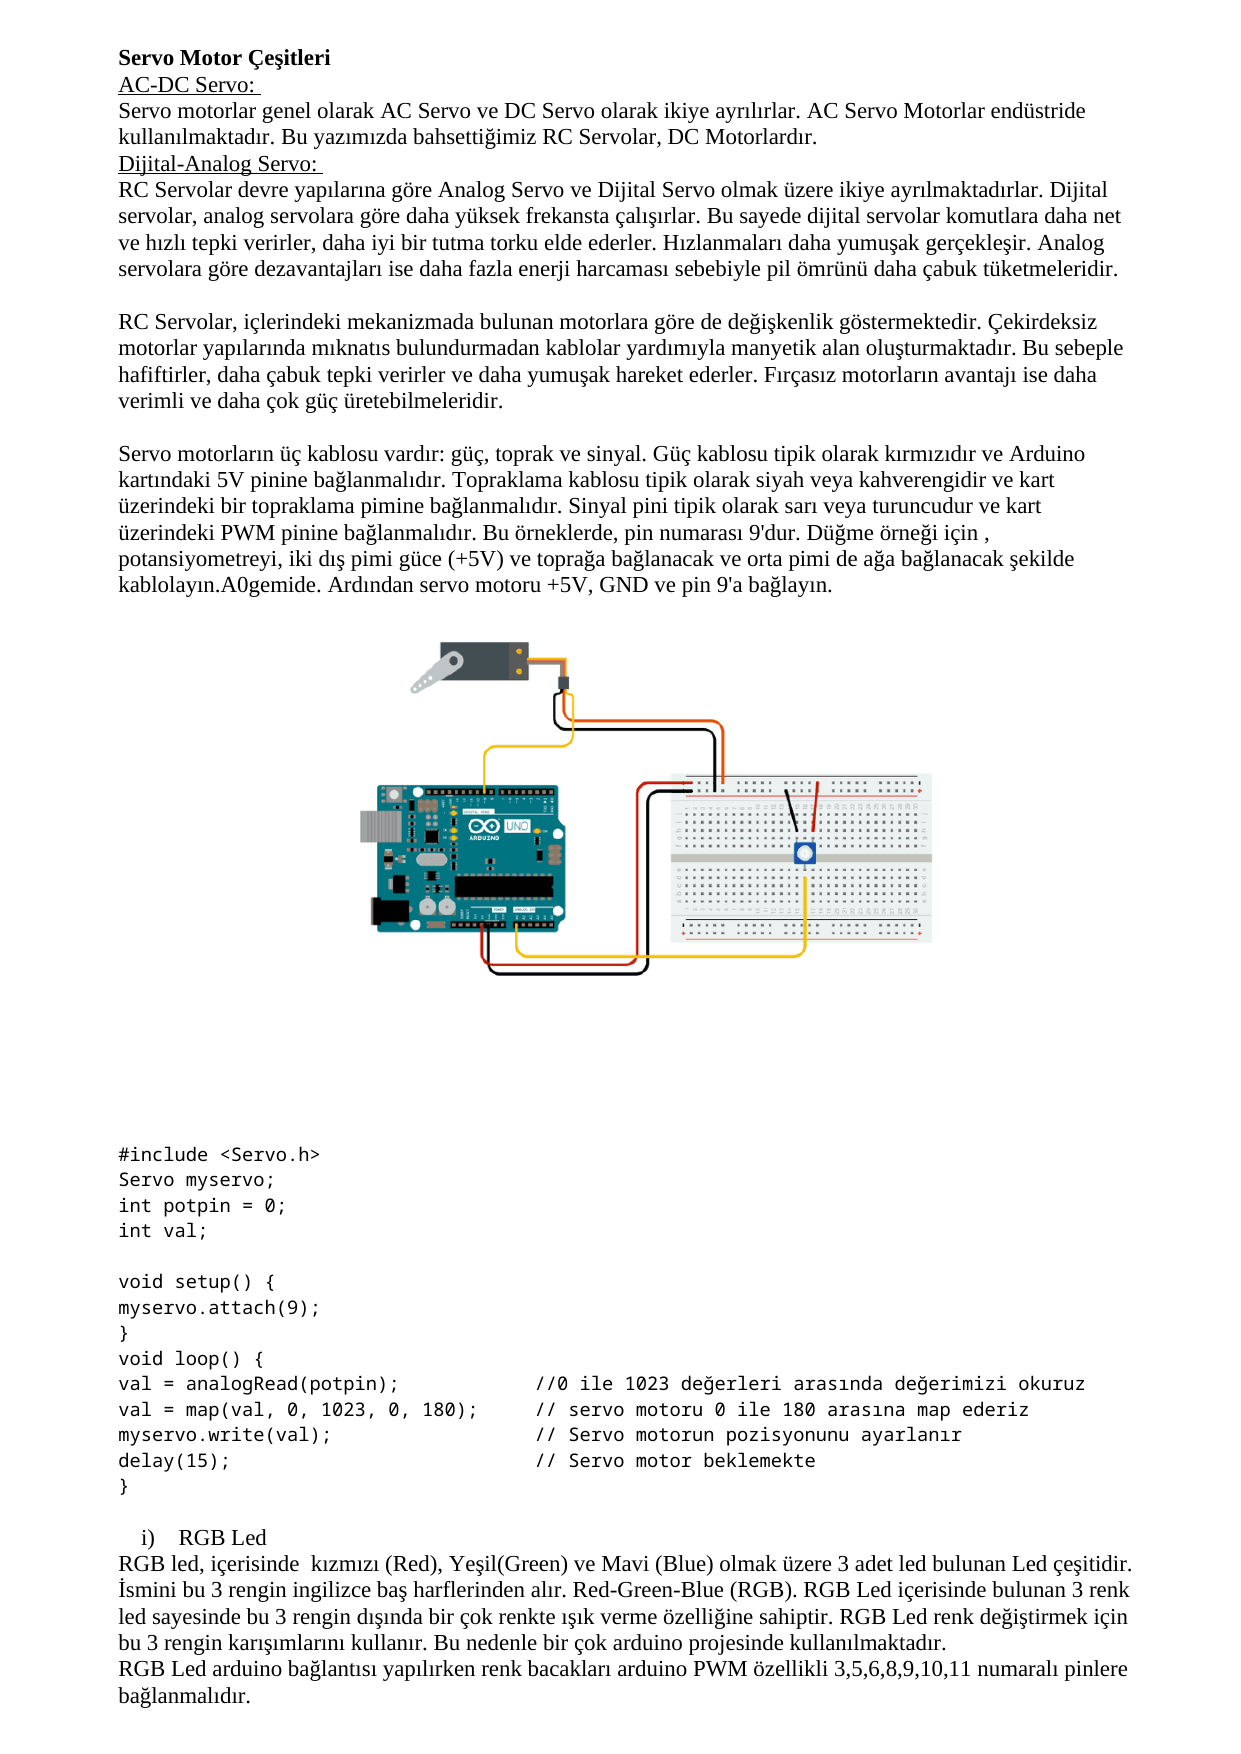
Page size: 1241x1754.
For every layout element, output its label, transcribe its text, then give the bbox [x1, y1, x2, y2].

list RGB Led [141, 1524, 1142, 1550]
text Servo Motor Çeşitleri [118, 44, 1142, 71]
text } [118, 1473, 1142, 1498]
text Dijital-Analog Servo: [118, 150, 1142, 176]
text } [118, 1319, 1142, 1345]
text AC-DC Servo: [118, 71, 1142, 97]
text Servo myservo; [118, 1166, 1142, 1192]
text void loop() { [118, 1345, 1142, 1371]
picture [279, 624, 981, 1009]
text #include <Servo.h> [118, 1141, 1142, 1166]
text int potpin = 0; [118, 1192, 1142, 1217]
text delay(15); // Servo motor beklemekte [118, 1447, 1142, 1473]
text myservo.attach(9); [118, 1294, 1142, 1319]
text RGB led, içerisinde kızmızı (Red), Yeşil(Green) ve Mavi (Blue) olmak üzere 3 adet led bulunan Led çeşitidir. İsmini bu 3 rengin ingilizce baş harflerinden alır. Red-Green-Blue (RGB). RGB Led içerisinde bulunan 3 renk led sayesinde bu 3 rengin dışında bir çok renkte ışık verme özelliğine sahiptir. RGB Led renk değiştirmek için bu 3 rengin karışımlarını kullanır. Bu nedenle bir çok arduino projesinde kullanılmaktadır. [118, 1550, 1142, 1655]
text myservo.write(val); // Servo motorun pozisyonunu ayarlanır [118, 1422, 1142, 1447]
text Servo motorların üç kablosu vardır: güç, toprak ve sinyal. Güç kablosu tipik olarak kırmızıdır ve Arduino kartındaki 5V pinine bağlanmalıdır. Topraklama kablosu tipik olarak siyah veya kahverengidir ve kart üzerindeki bir topraklama pimine bağlanmalıdır. Sinyal pini tipik olarak sarı veya turuncudur ve kart üzerindeki PWM pinine bağlanmalıdır. Bu örneklerde, pin numarası 9'dur. Düğme örneği için , potansiyometreyi, iki dış pimi güce (+5V) ve toprağa bağlanacak ve orta pimi de ağa bağlanacak şekilde kablolayın.A0gemide. Ardından servo motoru +5V, GND ve pin 9'a bağlayın. [118, 440, 1142, 598]
text int val; [118, 1217, 1142, 1243]
text RC Servolar, içlerindeki mekanizmada bulunan motorlara göre de değişkenlik göstermektedir. Çekirdeksiz motorlar yapılarında mıknatıs bulundurmadan kablolar yardımıyla manyetik alan oluşturmaktadır. Bu sebeple hafiftirler, daha çabuk tepki verirler ve daha yumuşak hareket ederler. Fırçasız motorların avantajı ise daha verimli ve daha çok güç üretebilmeleridir. [118, 308, 1142, 413]
text val = analogRead(potpin); //0 ile 1023 değerleri arasında değerimizi okuruz [118, 1371, 1142, 1396]
text val = map(val, 0, 1023, 0, 180); // servo motoru 0 ile 180 arasına map ederiz [118, 1396, 1142, 1422]
text void setup() { [118, 1268, 1142, 1294]
text RGB Led arduino bağlantısı yapılırken renk bacakları arduino PWM özellikli 3,5,6,8,9,10,11 numaralı pinlere bağlanmalıdır. [118, 1655, 1142, 1708]
text Servo motorlar genel olarak AC Servo ve DC Servo olarak ikiye ayrılırlar. AC Servo Motorlar endüstride kullanılmaktadır. Bu yazımızda bahsettiğimiz RC Servolar, DC Motorlardır. [118, 97, 1142, 150]
text RC Servolar devre yapılarına göre Analog Servo ve Dijital Servo olmak üzere ikiye ayrılmaktadırlar. Dijital servolar, analog servolara göre daha yüksek frekansta çalışırlar. Bu sayede dijital servolar komutlara daha net ve hızlı tepki verirler, daha iyi bir tutma torku elde ederler. Hızlanmaları daha yumuşak gerçekleşir. Analog servolara göre dezavantajları ise daha fazla enerji harcaması sebebiyle pil ömrünü daha çabuk tüketmeleridir. [118, 176, 1142, 282]
